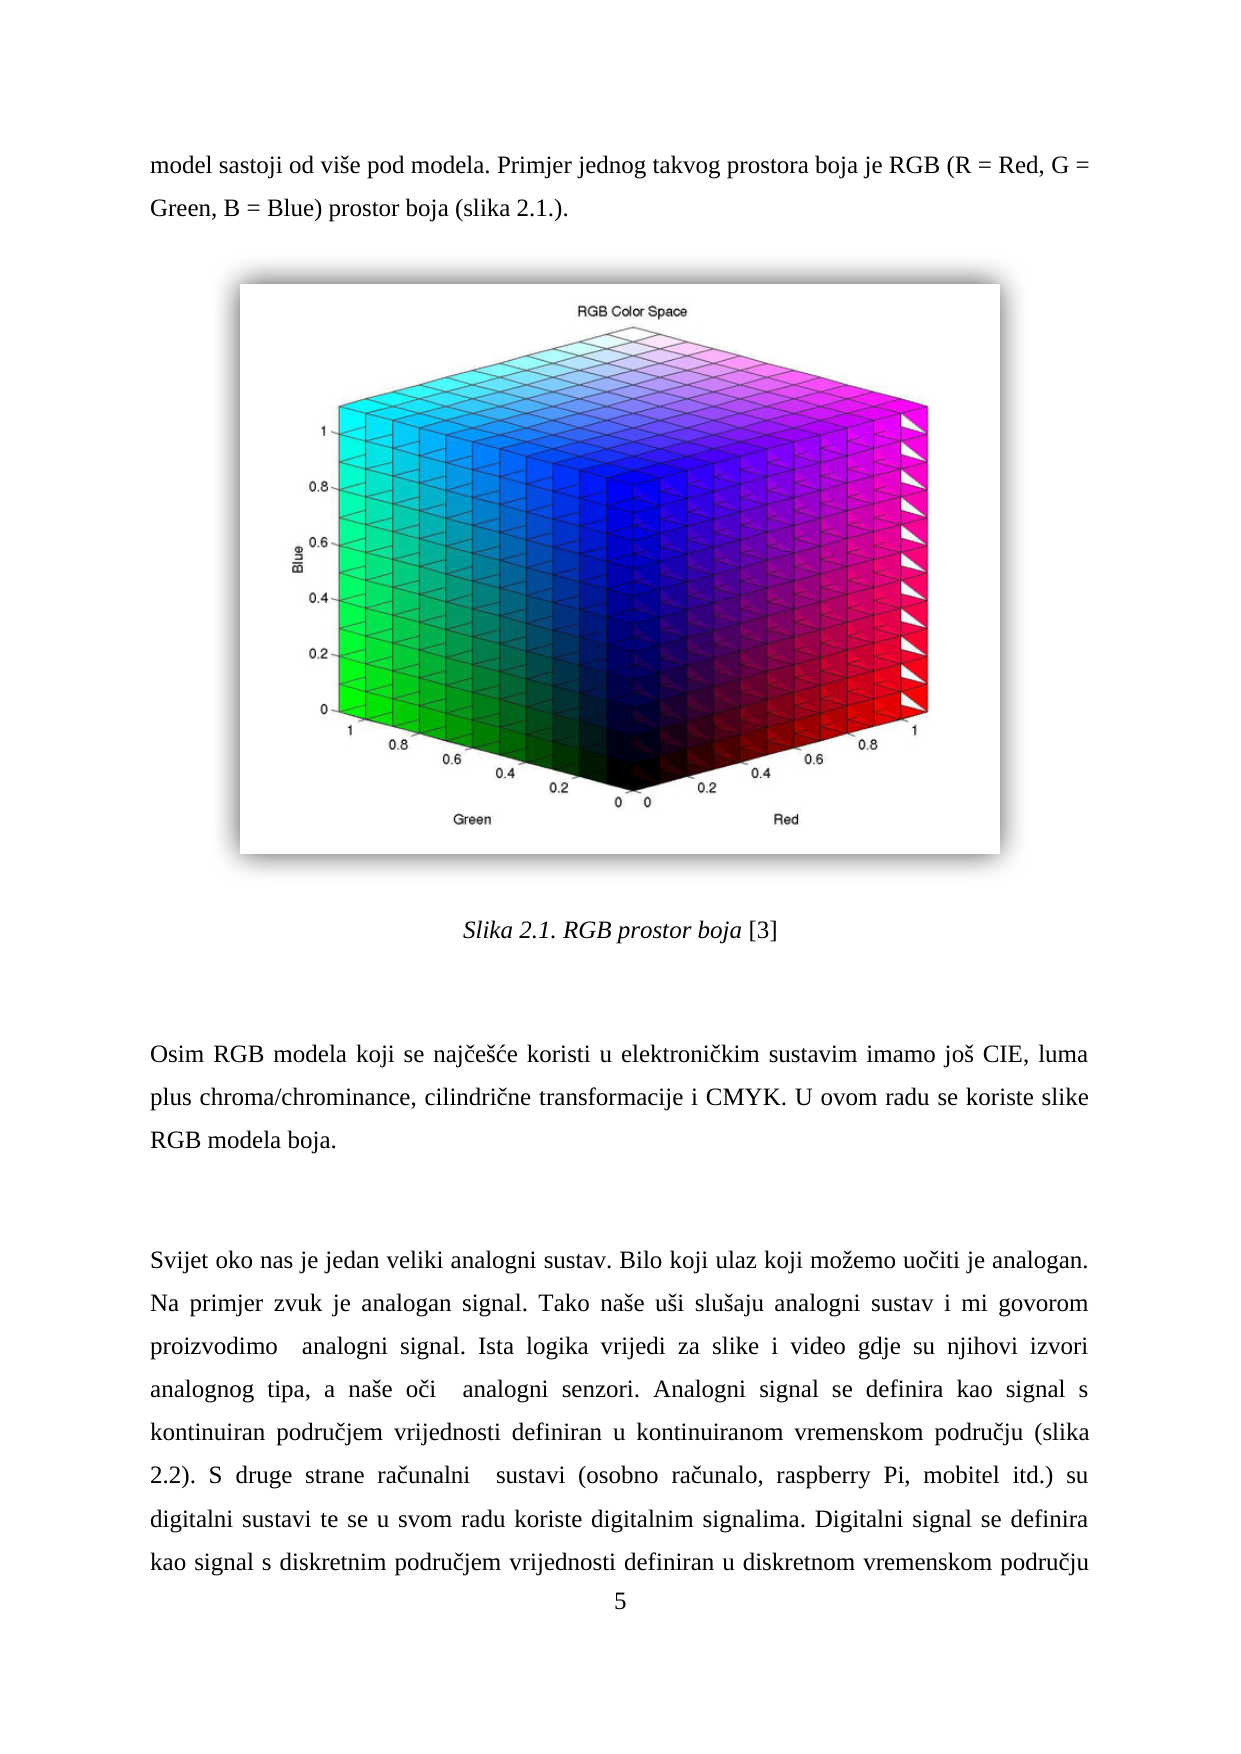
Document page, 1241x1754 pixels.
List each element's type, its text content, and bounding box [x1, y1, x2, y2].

text Osim RGB modela koji se najčešće koristi u elektroničkim sustavim imamo još CIE, luma plus chroma/chrominance, cilindrične transformacije i CMYK. U ovom radu se koriste slike RGB modela boja. [150, 1039, 1090, 1154]
picture [240, 284, 1000, 854]
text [150, 1245, 1090, 1576]
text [150, 150, 1090, 222]
text Slika 2.1. RGB prostor boja [3] [150, 915, 1090, 944]
